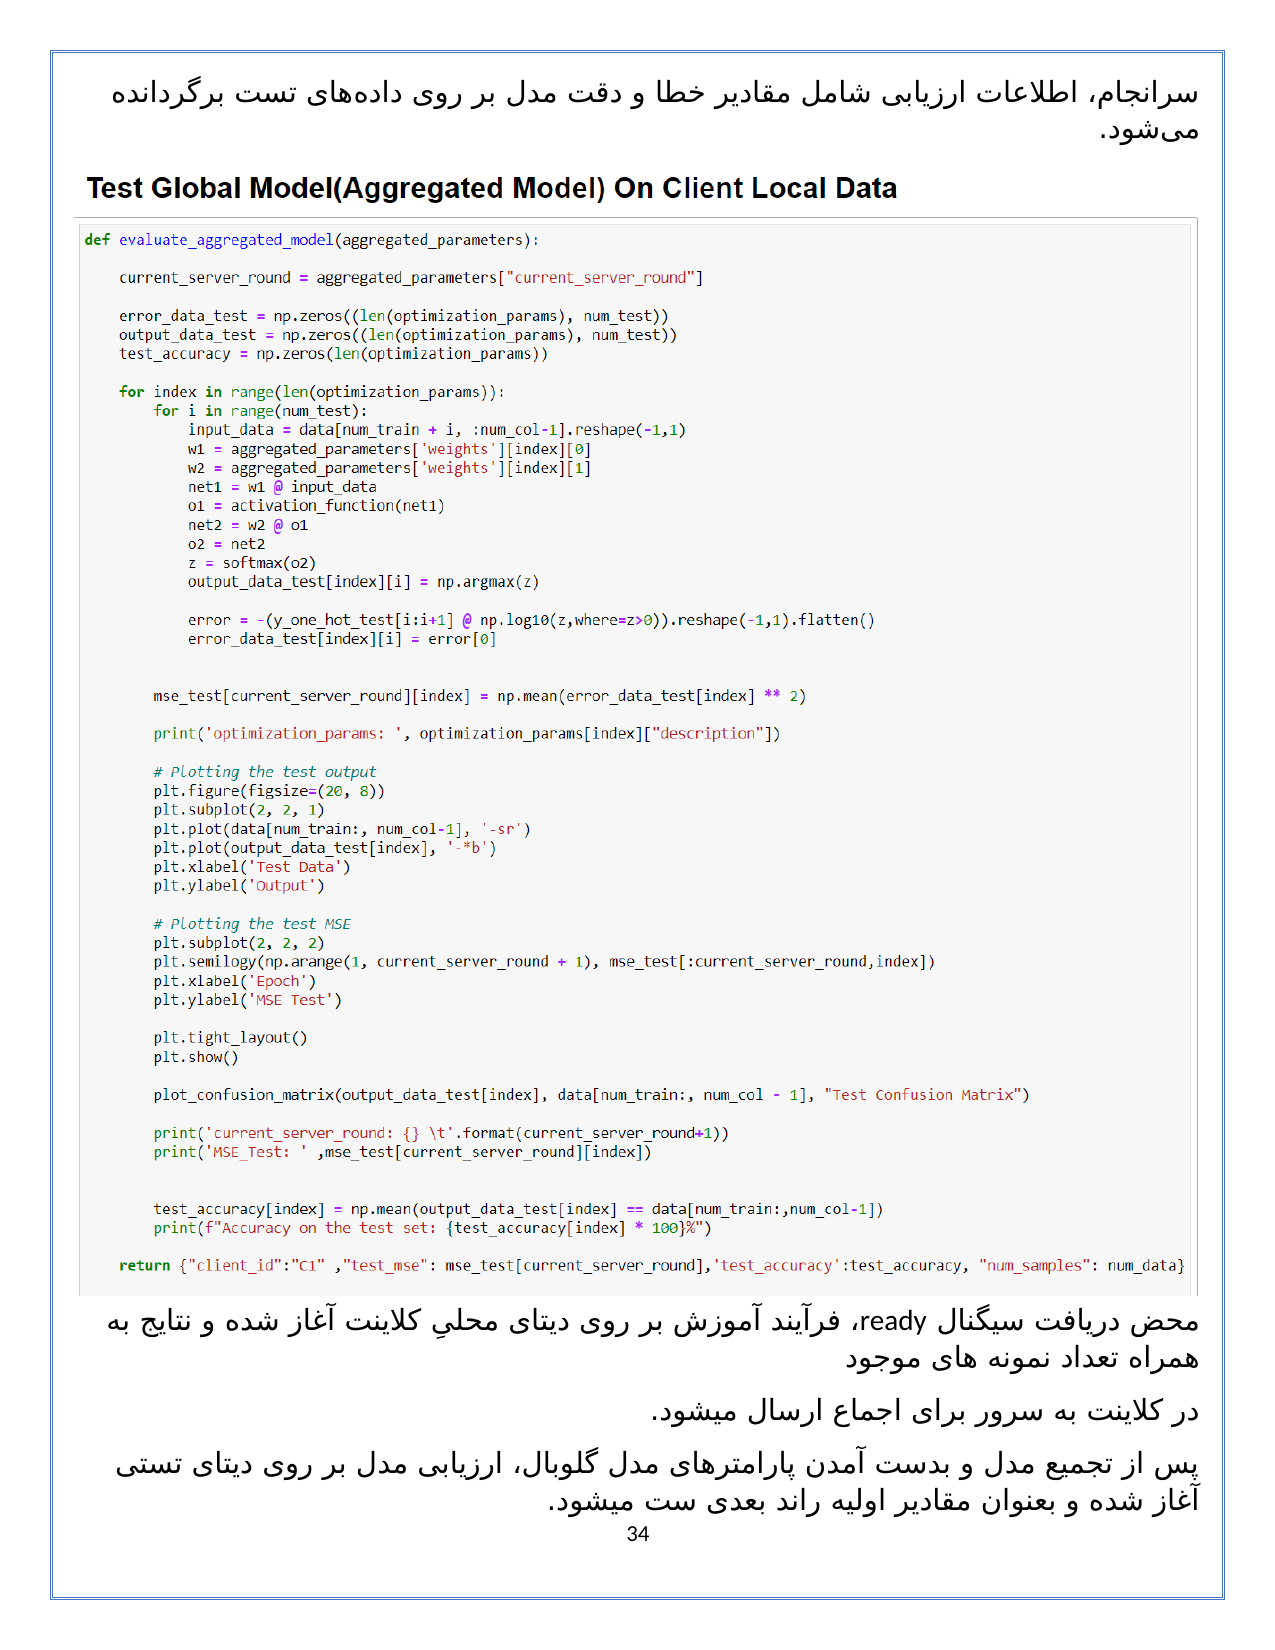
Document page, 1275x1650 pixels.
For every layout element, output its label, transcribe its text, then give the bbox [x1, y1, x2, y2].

text محض دریافت سیگنال ready، فرآیند آموزش بر روی دیتای محلیِ کلاینت آغاز شده و نتایج به همراه تعداد نمونه های موجود [75, 1302, 1200, 1374]
text در کلاینت به سرور برای اجماع ارسال میشود. [75, 1393, 1200, 1427]
picture [73, 165, 1199, 1296]
text سرانجام، اطلاعات ارزیابی شامل مقادیر خطا و دقت مدل بر روی داده‌های تست برگردانده می‌شود. [75, 75, 1200, 146]
text پس از تجمیع مدل و بدست آمدن پارامترهای مدل گلوبال، ارزیابی مدل بر روی دیتای تستی آغاز شده و بعنوان مقادیر اولیه راند بعدی ست میشود. [75, 1447, 1200, 1517]
